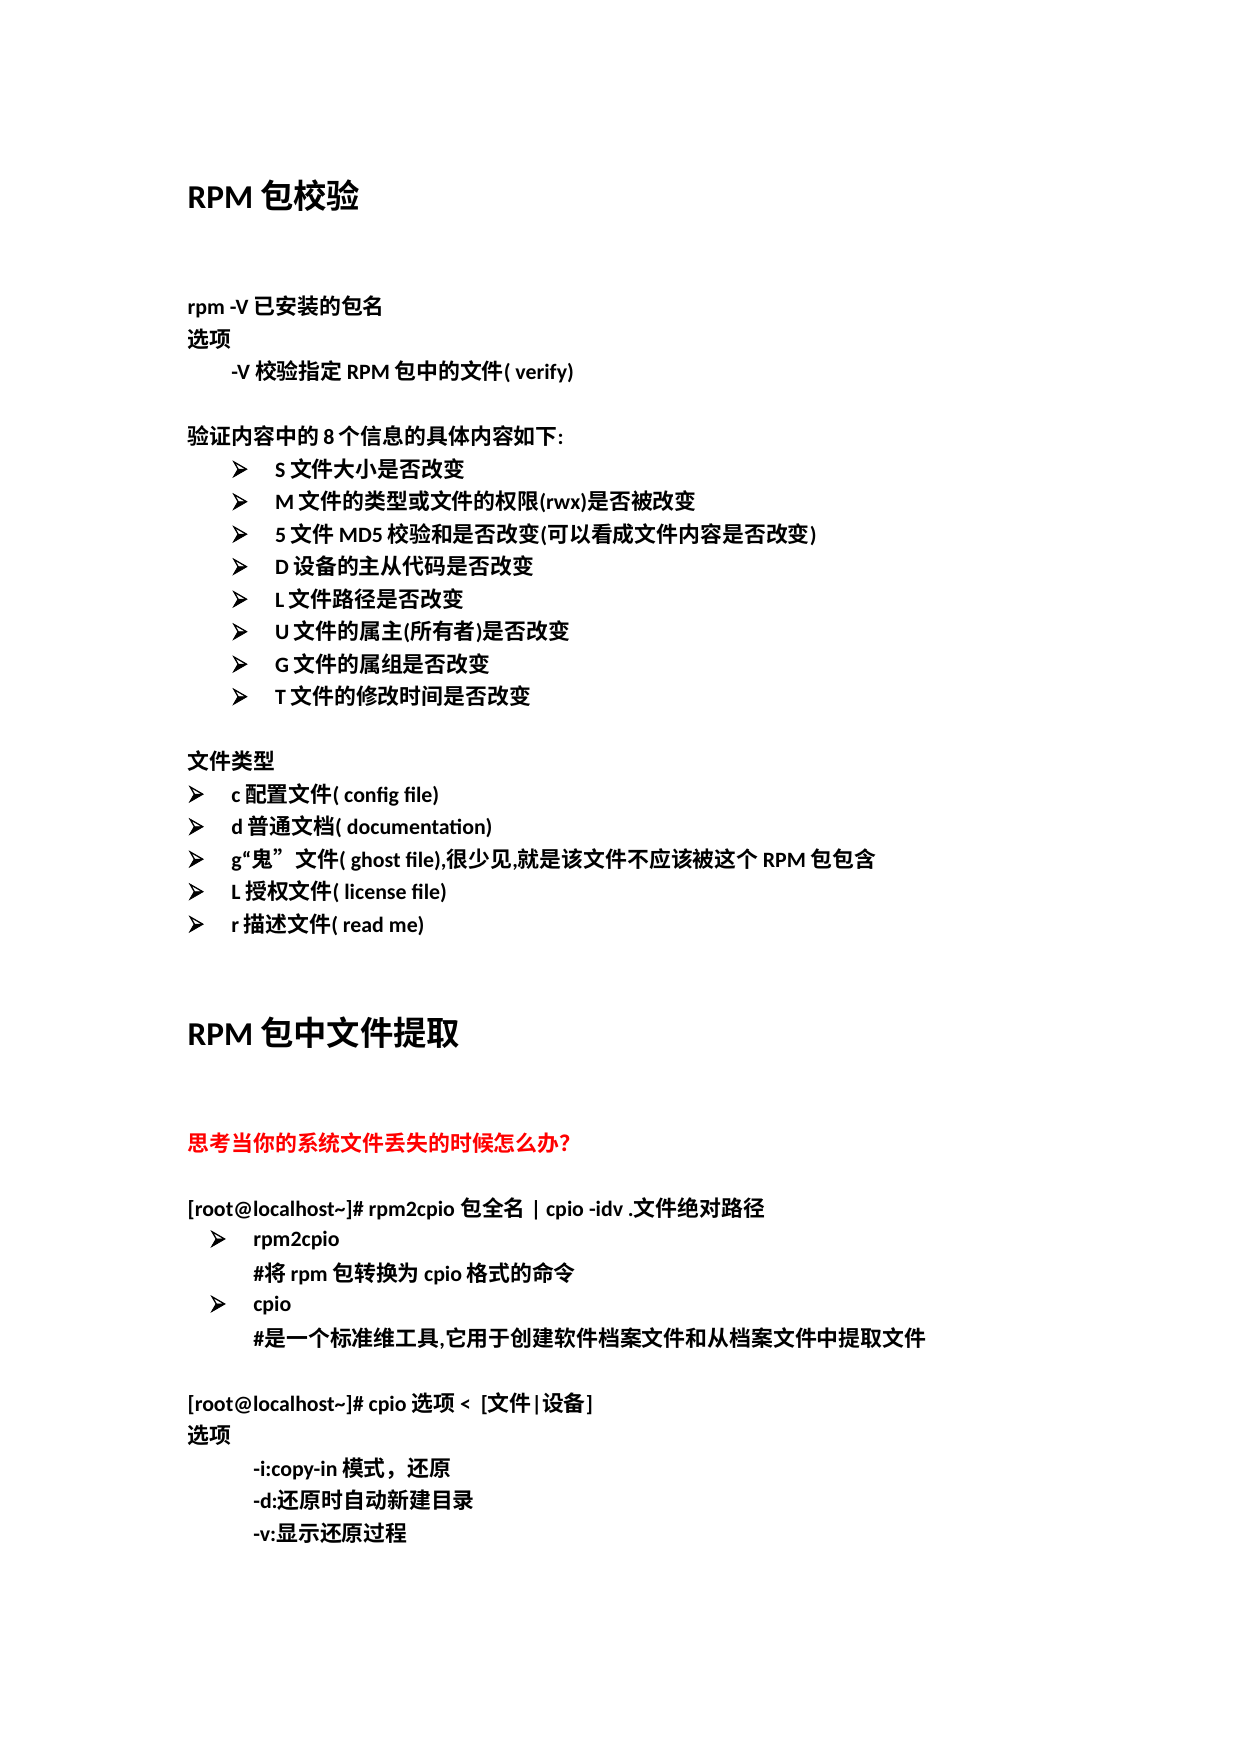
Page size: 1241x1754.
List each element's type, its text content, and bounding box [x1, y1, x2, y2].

list d普通文档( documentation) [187, 809, 1053, 841]
text [root@localhost~]# rpm2cpio 包全名 | cpio -idv .文件绝对路径 [187, 1190, 1053, 1223]
list rpm2cpio [209, 1223, 1053, 1255]
text 验证内容中的8个信息的具体内容如下: [187, 419, 1053, 451]
text 选项 [187, 1418, 1053, 1450]
list #是一个标准维工具,它用于创建软件档案文件和从档案文件中提取文件 [253, 1320, 1053, 1353]
list cpio [209, 1288, 1053, 1320]
list M文件的类型或文件的权限(rwx)是否被改变 [231, 484, 1053, 516]
list T文件的修改时间是否改变 [231, 679, 1053, 711]
text 文件类型 [187, 744, 1053, 776]
text -i:copy-in模式，还原 [253, 1450, 1053, 1483]
list L文件路径是否改变 [231, 581, 1053, 614]
list U文件的属主(所有者)是否改变 [231, 614, 1053, 646]
subtitle RPM包中文件提取 [187, 998, 1053, 1063]
text 选项 [187, 321, 1053, 354]
text -V 校验指定RPM包中的文件( verify) [187, 354, 1053, 386]
text rpm -V 已安装的包名 [187, 289, 1053, 321]
list 5文件MD5校验和是否改变(可以看成文件内容是否改变) [231, 516, 1053, 549]
text 思考当你的系统文件丢失的时候怎么办？ [187, 1125, 1053, 1158]
list D设备的主从代码是否改变 [231, 549, 1053, 581]
list S文件大小是否改变 [231, 451, 1053, 484]
list L授权文件( license file) [187, 874, 1053, 906]
subtitle RPM包校验 [187, 162, 1053, 227]
text [root@localhost~]# cpio选项 < [文件|设备] [187, 1385, 1053, 1418]
list G文件的属组是否改变 [231, 646, 1053, 679]
list g“鬼”文件( ghost file),很少见,就是该文件不应该被这个RPM包包含 [187, 841, 1053, 874]
list r描述文件( read me) [187, 906, 1053, 939]
text -d:还原时自动新建目录 [253, 1483, 1053, 1515]
list c配置文件( config file) [187, 776, 1053, 809]
text -v:显示还原过程 [253, 1515, 1053, 1548]
list #将rpm包转换为cpio格式的命令 [253, 1255, 1053, 1288]
